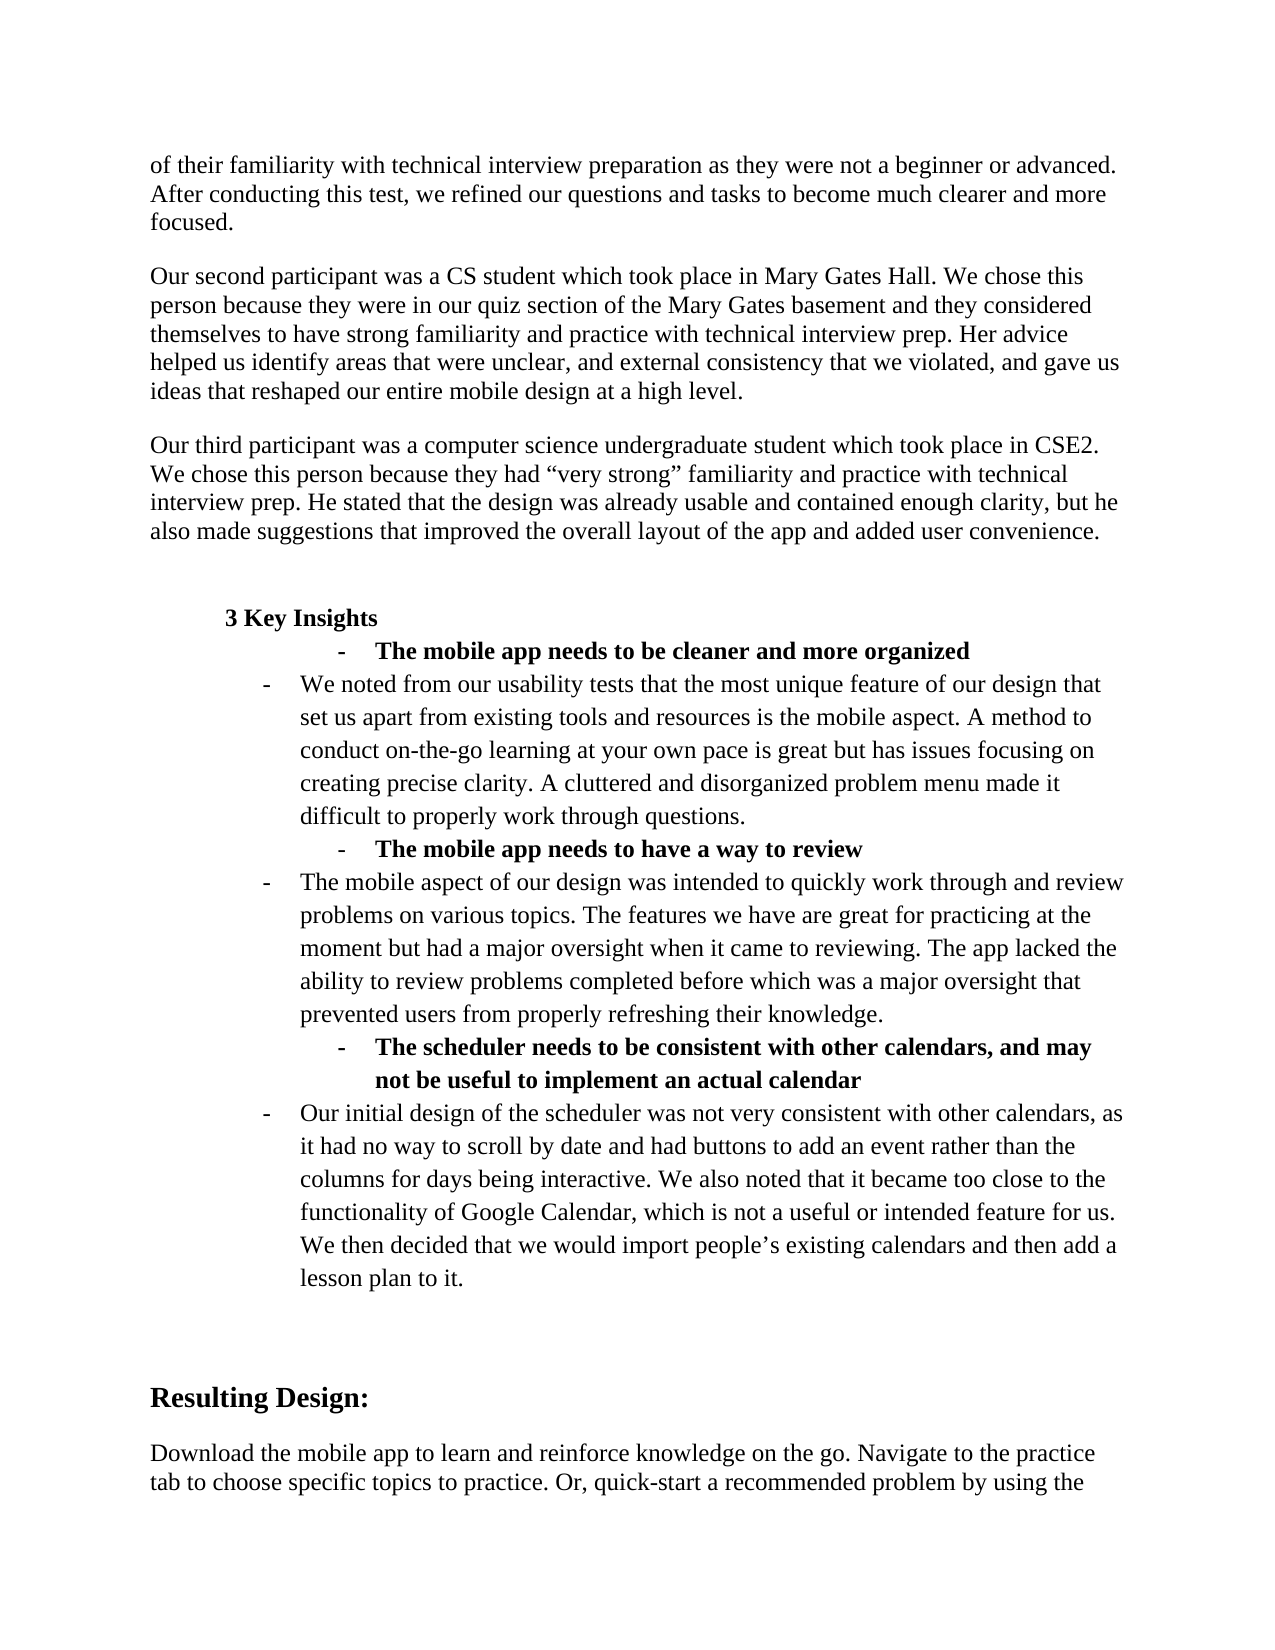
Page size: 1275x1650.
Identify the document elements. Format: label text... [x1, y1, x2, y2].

text Our second participant was a CS student which took place in Mary Gates Hall. We chose this person because they were in our quiz section of the Mary Gates basement and they considered themselves to have strong familiarity and practice with technical interview prep. Her advice helped us identify areas that were unclear, and external consistency that we violated, and gave us ideas that reshaped our entire mobile design at a high level. [150, 261, 1125, 405]
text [150, 1438, 1125, 1496]
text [150, 150, 1125, 236]
list The mobile aspect of our design was intended to quickly work through and review problems on various topics. The features we have are great for practicing at the moment but had a major oversight when it came to reviewing. The app lacked the ability to review problems completed before which was a major oversight that prevented users from properly refreshing their knowledge. [262, 867, 1125, 1028]
list The mobile app needs to be cleaner and more organized [337, 636, 1125, 665]
list We noted from our usability tests that the most unique feature of our design that set us apart from existing tools and resources is the mobile aspect. A method to conduct on-the-go learning at your own pace is great but has issues focusing on creating precise clarity. A cluttered and disorganized problem menu made it difficult to properly work through questions. [262, 669, 1125, 830]
text 3 Key Insights [150, 603, 1125, 632]
list The scheduler needs to be consistent with other calendars, and may not be useful to implement an actual calendar [337, 1032, 1125, 1094]
text Resulting Design: [150, 1380, 1125, 1413]
list The mobile app needs to have a way to review [337, 834, 1125, 863]
text Our third participant was a computer science undergraduate student which took place in CSE2. We chose this person because they had “very strong” familiarity and practice with technical interview prep. He stated that the design was already usable and contained enough clarity, but he also made suggestions that improved the overall layout of the app and added user convenience. [150, 430, 1125, 545]
list Our initial design of the scheduler was not very consistent with other calendars, as it had no way to scroll by date and had buttons to add an event rather than the columns for days being interactive. We also noted that it became too close to the functionality of Google Calendar, which is not a useful or intended feature for us. We then decided that we would import people’s existing calendars and then add a lesson plan to it. [262, 1098, 1125, 1292]
